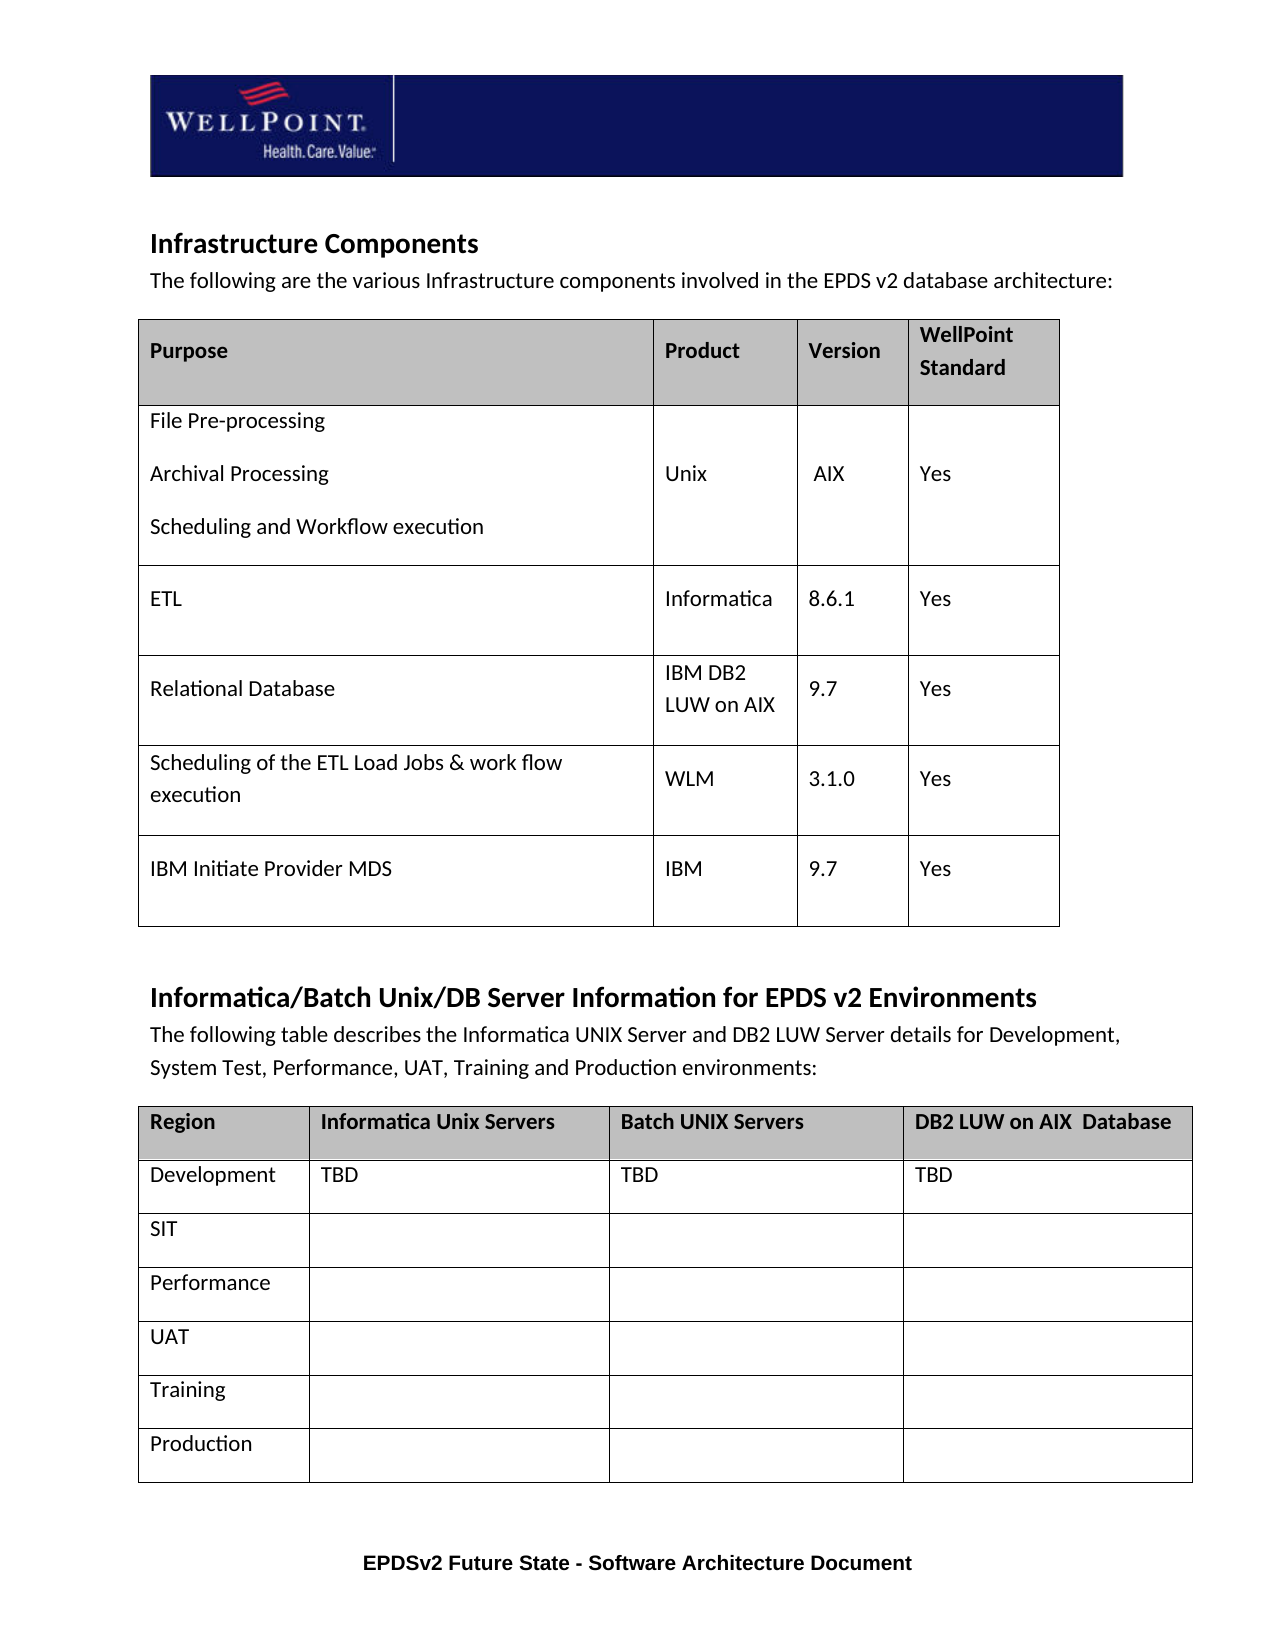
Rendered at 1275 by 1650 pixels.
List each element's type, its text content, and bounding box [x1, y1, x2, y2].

table_cell [310, 1429, 609, 1482]
table_cell WLM [654, 746, 797, 835]
table_cell [610, 1214, 903, 1267]
table_cell Training [139, 1376, 309, 1428]
table_cell Yes [909, 406, 1059, 565]
table_cell TBD [904, 1161, 1192, 1213]
table_cell SIT [139, 1214, 309, 1267]
table_cell [904, 1268, 1192, 1321]
table_cell Scheduling of the ETL Load Jobs & work flow execution [139, 746, 653, 835]
table_cell Yes [909, 566, 1059, 655]
table_cell [310, 1322, 609, 1374]
subtitle Infrastructure Components [150, 225, 1125, 261]
table_header Version [798, 320, 908, 405]
table_cell [904, 1429, 1192, 1482]
table_cell [310, 1376, 609, 1428]
text The following table describes the Informatica UNIX Server and DB2 LUW Server details for Development, System Test, Performance, UAT, Training and Production environments: [150, 1021, 1125, 1081]
subtitle Informatica/Batch Unix/DB Server Information for EPDS v2 Environments [150, 979, 1125, 1015]
table_header Batch UNIX Servers [610, 1107, 903, 1159]
table_cell IBM DB2 LUW on AIX [654, 656, 797, 745]
table_header DB2 LUW on AIX Database [904, 1107, 1192, 1159]
table_cell IBM Initiate Provider MDS [139, 836, 653, 926]
table_cell [904, 1214, 1192, 1267]
table_cell [310, 1214, 609, 1267]
table_cell Yes [909, 836, 1059, 926]
table_cell Informatica [654, 566, 797, 655]
picture [150, 75, 1124, 177]
table_cell ETL [139, 566, 653, 655]
table_cell UAT [139, 1322, 309, 1374]
table_cell Development [139, 1161, 309, 1213]
table_cell File Pre-processing Archival Processing Scheduling and Workflow execution [139, 406, 653, 565]
table_cell TBD [610, 1161, 903, 1213]
table_cell [610, 1322, 903, 1374]
table_cell Yes [909, 746, 1059, 835]
table_cell [904, 1322, 1192, 1374]
table_header Informatica Unix Servers [310, 1107, 609, 1159]
table_cell Performance [139, 1268, 309, 1321]
table_cell Yes [909, 656, 1059, 745]
table_header Region [139, 1107, 309, 1159]
table_cell Production [139, 1429, 309, 1482]
table_cell 9.7 [798, 836, 908, 926]
table_cell [904, 1376, 1192, 1428]
table_cell IBM [654, 836, 797, 926]
table_cell 8.6.1 [798, 566, 908, 655]
table_cell TBD [310, 1161, 609, 1213]
table_cell [610, 1429, 903, 1482]
table_cell Unix [654, 406, 797, 565]
table_cell [310, 1268, 609, 1321]
table_header Purpose [139, 320, 653, 405]
table_cell 3.1.0 [798, 746, 908, 835]
table_cell 9.7 [798, 656, 908, 745]
table_cell Relational Database [139, 656, 653, 745]
table_cell [610, 1268, 903, 1321]
table_header Product [654, 320, 797, 405]
table_header WellPoint Standard [909, 320, 1059, 405]
text The following are the various Infrastructure components involved in the EPDS v2 database architecture: [150, 266, 1125, 294]
table_cell [610, 1376, 903, 1428]
table_cell AIX [798, 406, 908, 565]
